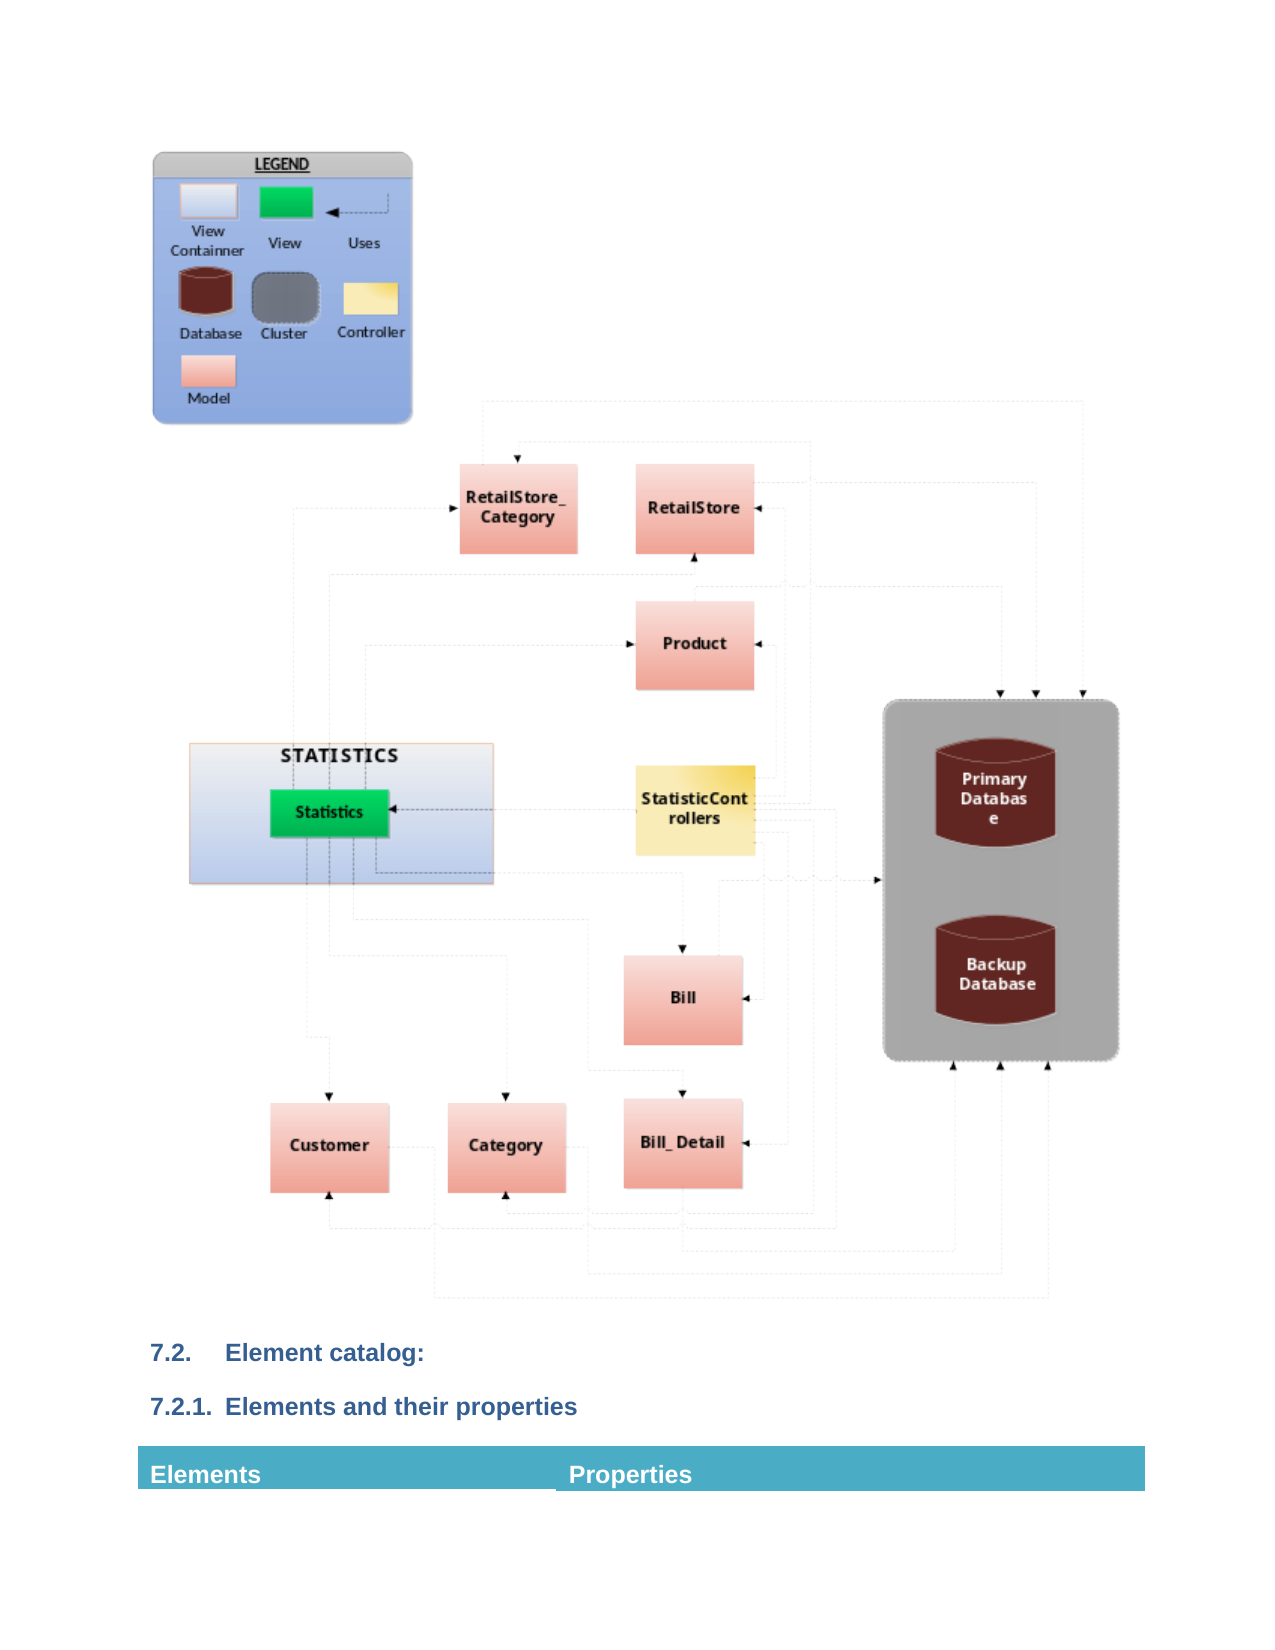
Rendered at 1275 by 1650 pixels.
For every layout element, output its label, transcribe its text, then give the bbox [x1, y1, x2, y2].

subtitle Element catalog: [150, 1338, 1125, 1367]
subtitle Elements and their properties [150, 1392, 1125, 1421]
table_header Elements [140, 1448, 556, 1489]
table_header Properties [559, 1448, 1143, 1489]
